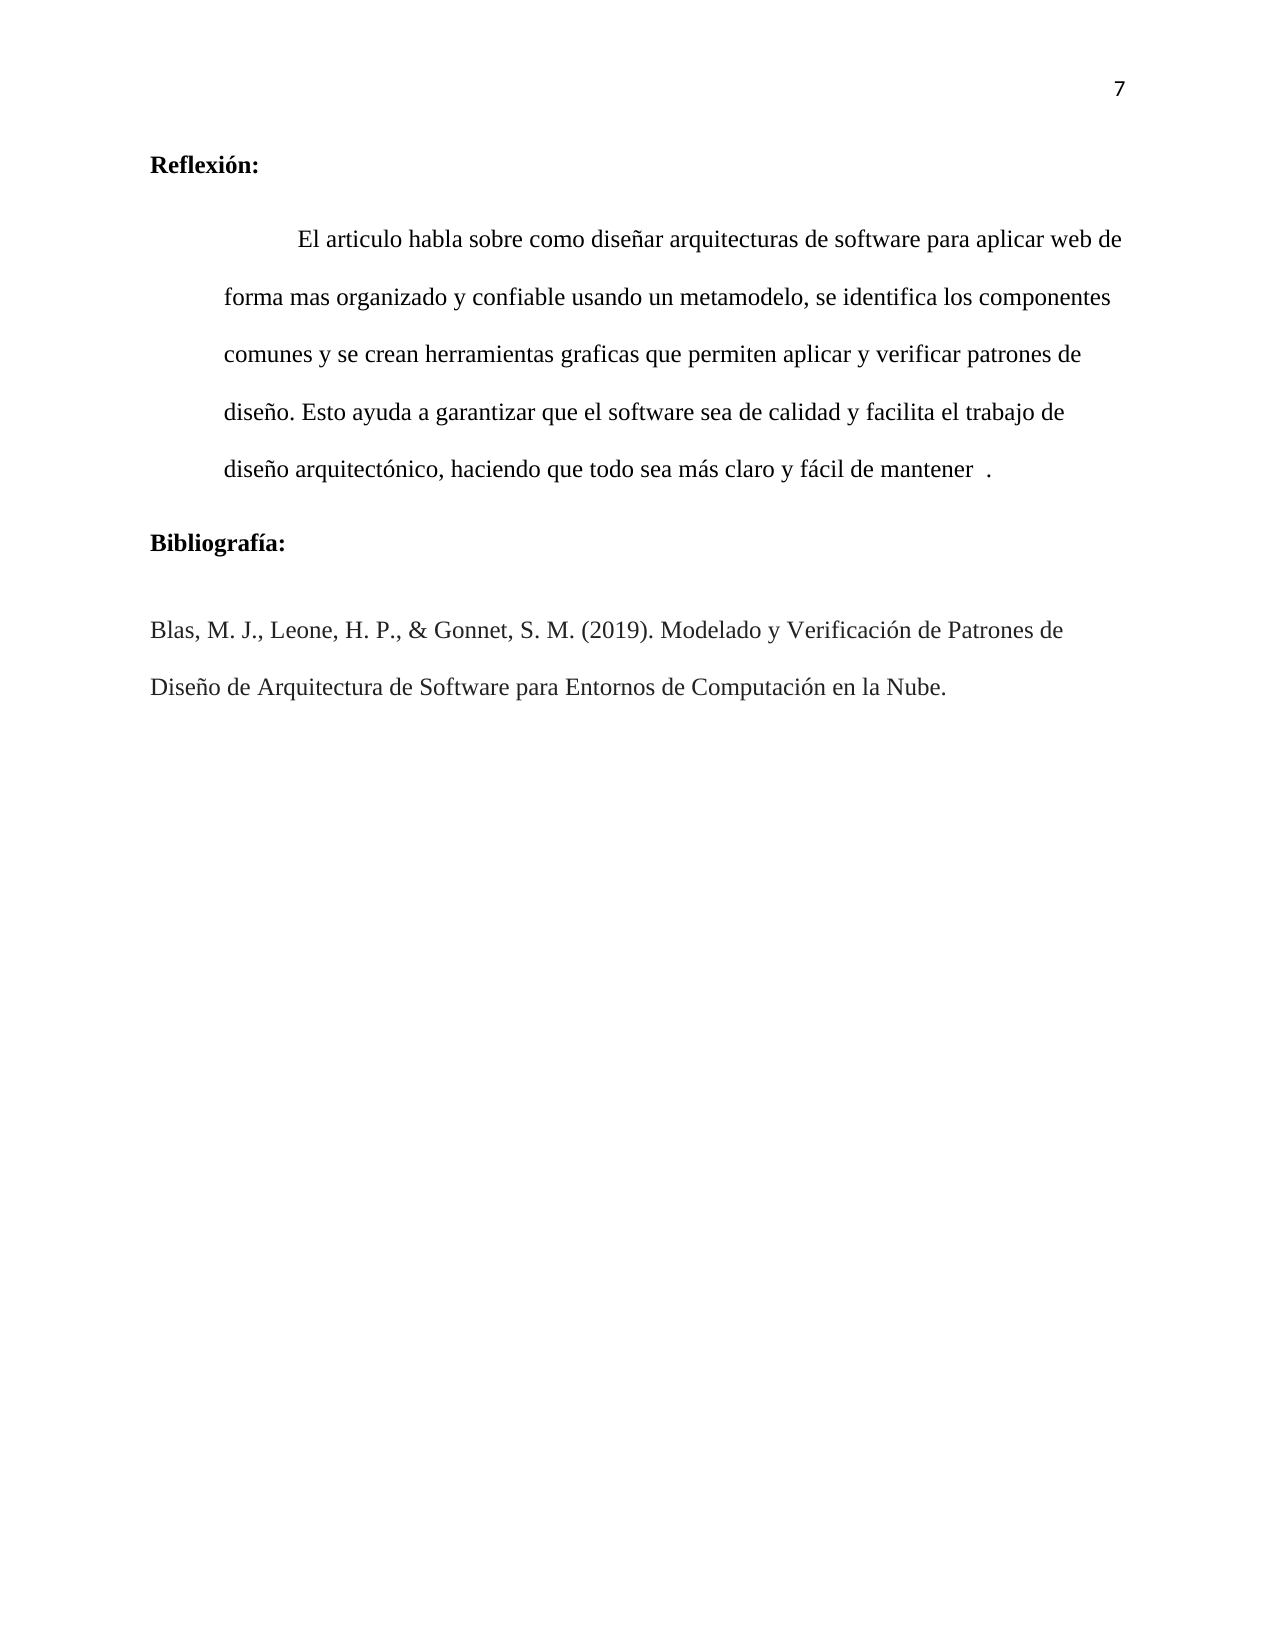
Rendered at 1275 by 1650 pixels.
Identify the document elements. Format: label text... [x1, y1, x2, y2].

text El articulo habla sobre como diseñar arquitecturas de software para aplicar web de forma mas organizado y confiable usando un metamodelo, se identifica los componentes comunes y se crean herramientas graficas que permiten aplicar y verificar patrones de diseño. Esto ayuda a garantizar que el software sea de calidad y facilita el trabajo de diseño arquitectónico, haciendo que todo sea más claro y fácil de mantener . [224, 224, 1125, 483]
text Bibliografía: [150, 528, 1125, 557]
text Blas, M. J., Leone, H. P., & Gonnet, S. M. (2019). Modelado y Verificación de Patrones de Diseño de Arquitectura de Software para Entornos de Computación en la Nube. [150, 615, 1125, 701]
text Reflexión: [150, 150, 1125, 179]
